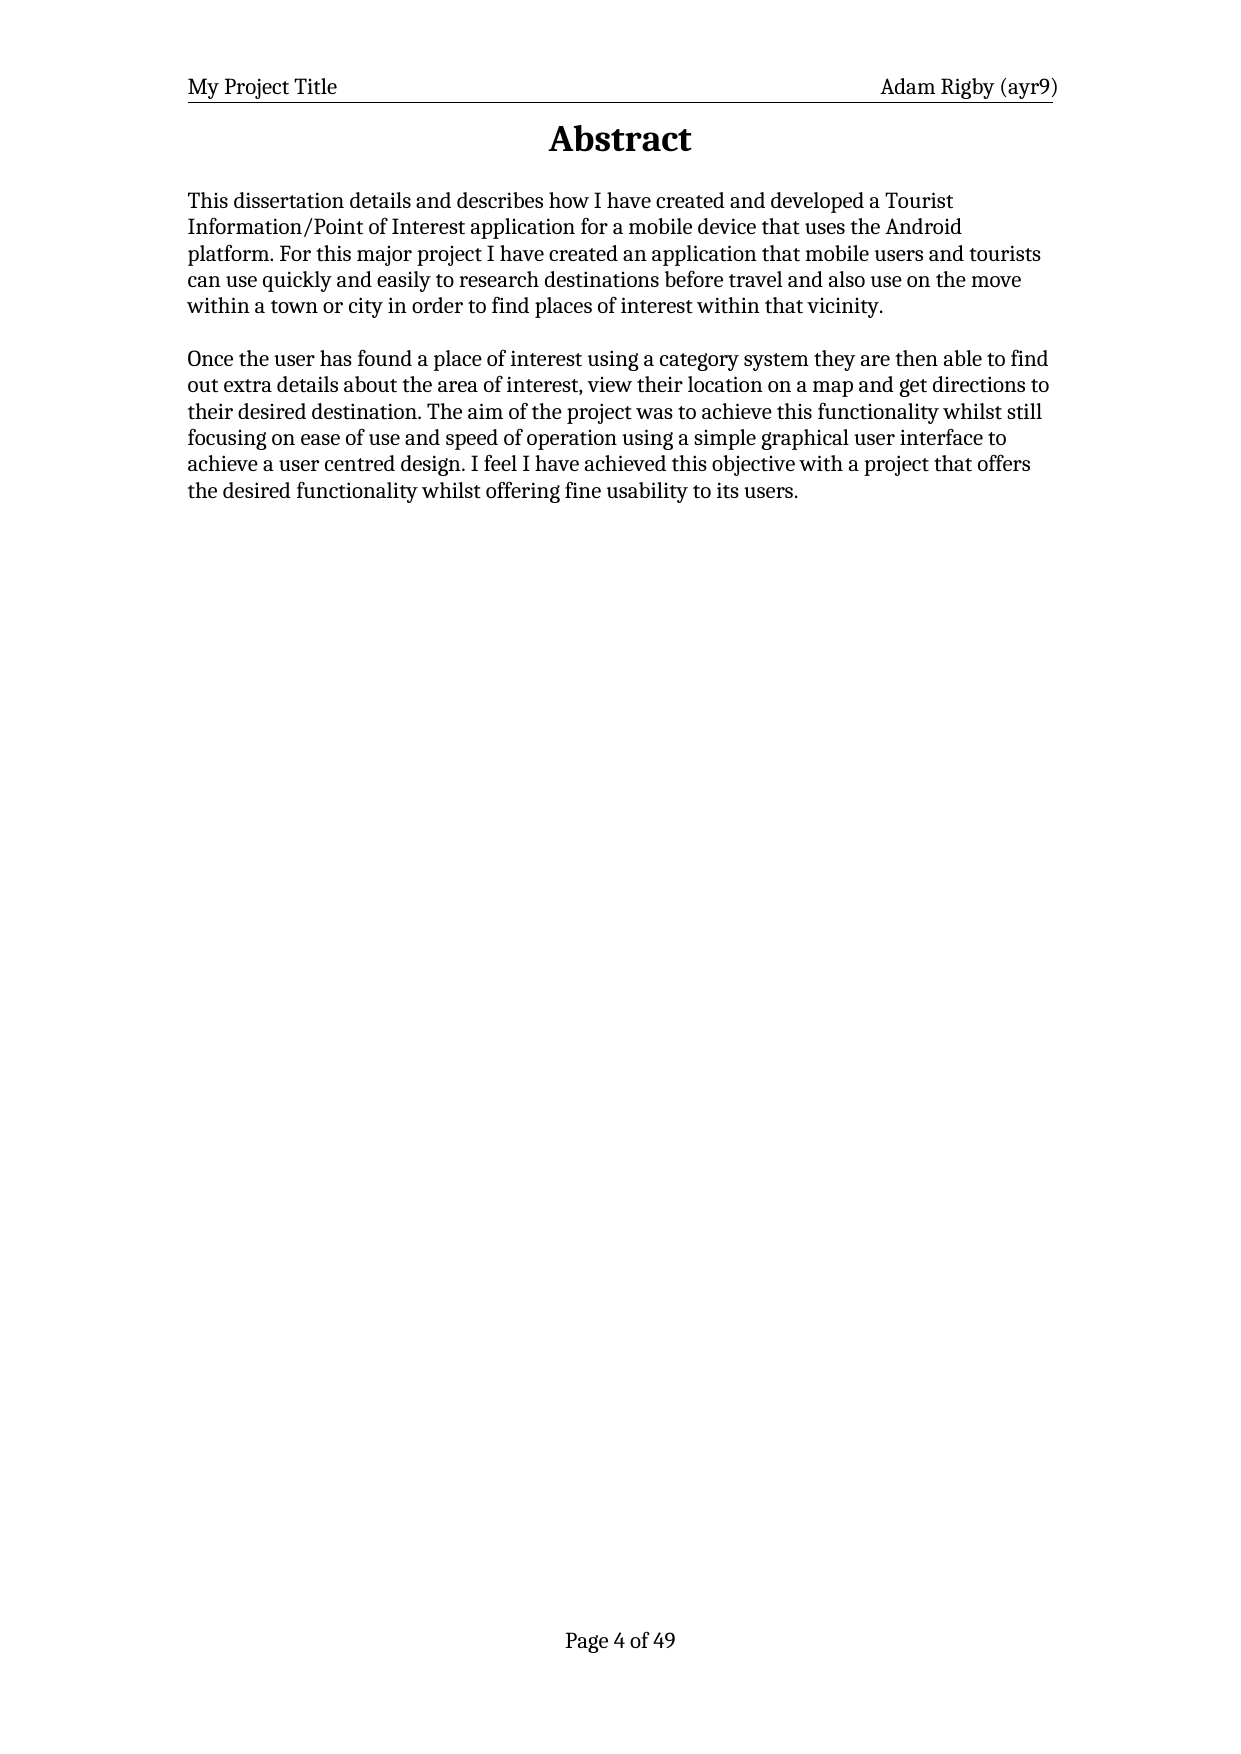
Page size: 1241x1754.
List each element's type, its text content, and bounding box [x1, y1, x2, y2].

text Abstract [187, 118, 1053, 161]
text Once the user has found a place of interest using a category system they are then able to find out extra details about the area of interest, view their location on a map and get directions to their desired destination. The aim of the project was to achieve this functionality whilst still focusing on ease of use and speed of operation using a simple graphical user interface to achieve a user centred design. I feel I have achieved this objective with a project that offers the desired functionality whilst offering fine usability to its users. [187, 346, 1053, 504]
text This dissertation details and describes how I have created and developed a Tourist Information/Point of Interest application for a mobile device that uses the Android platform. For this major project I have created an application that mobile users and tourists can use quickly and easily to research destinations before travel and also use on the move within a town or city in order to find places of interest within that vicinity. [187, 188, 1053, 319]
